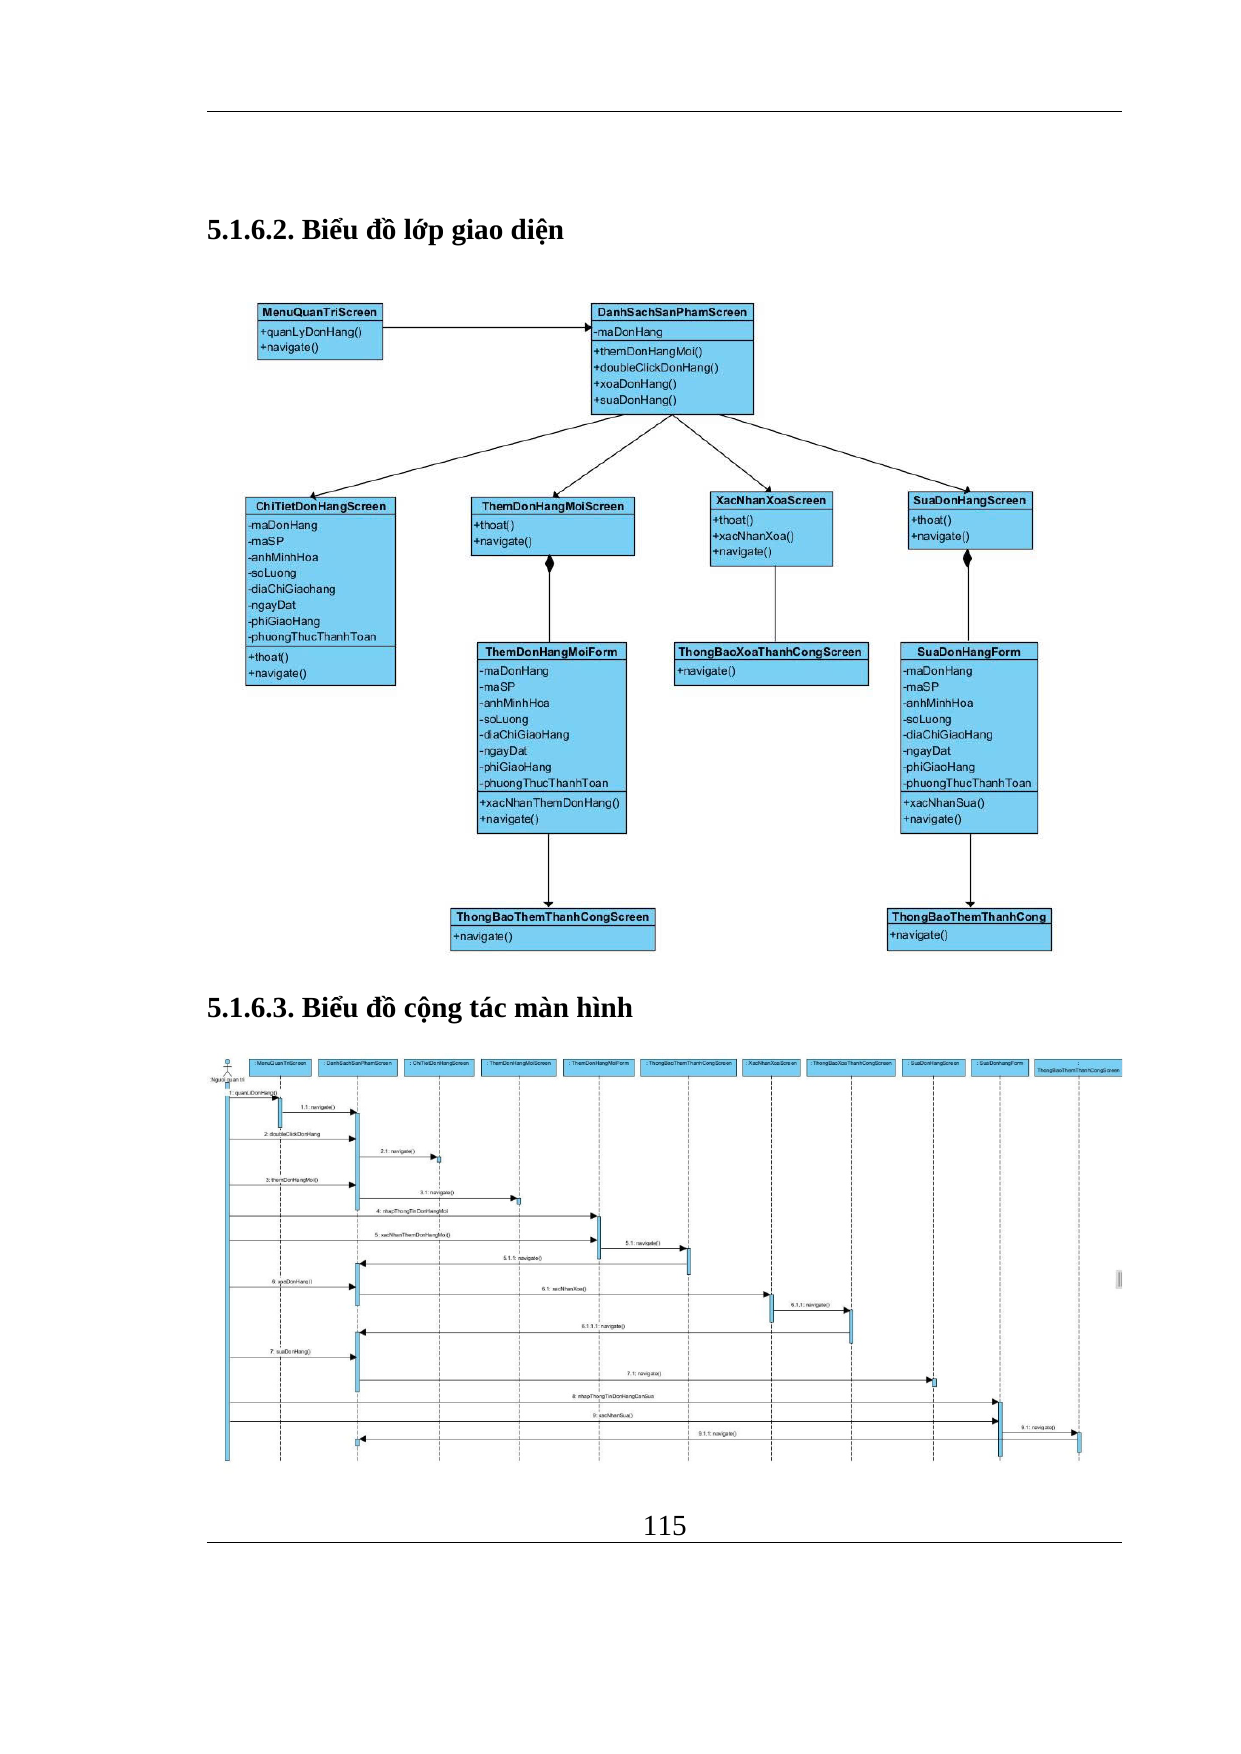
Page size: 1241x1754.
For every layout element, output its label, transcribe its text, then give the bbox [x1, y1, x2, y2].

subtitle Biểu đồ lớp giao diện [207, 212, 1122, 246]
picture [206, 275, 1123, 962]
picture [206, 1053, 1123, 1489]
subtitle Biểu đồ cộng tác màn hình [207, 990, 1122, 1024]
